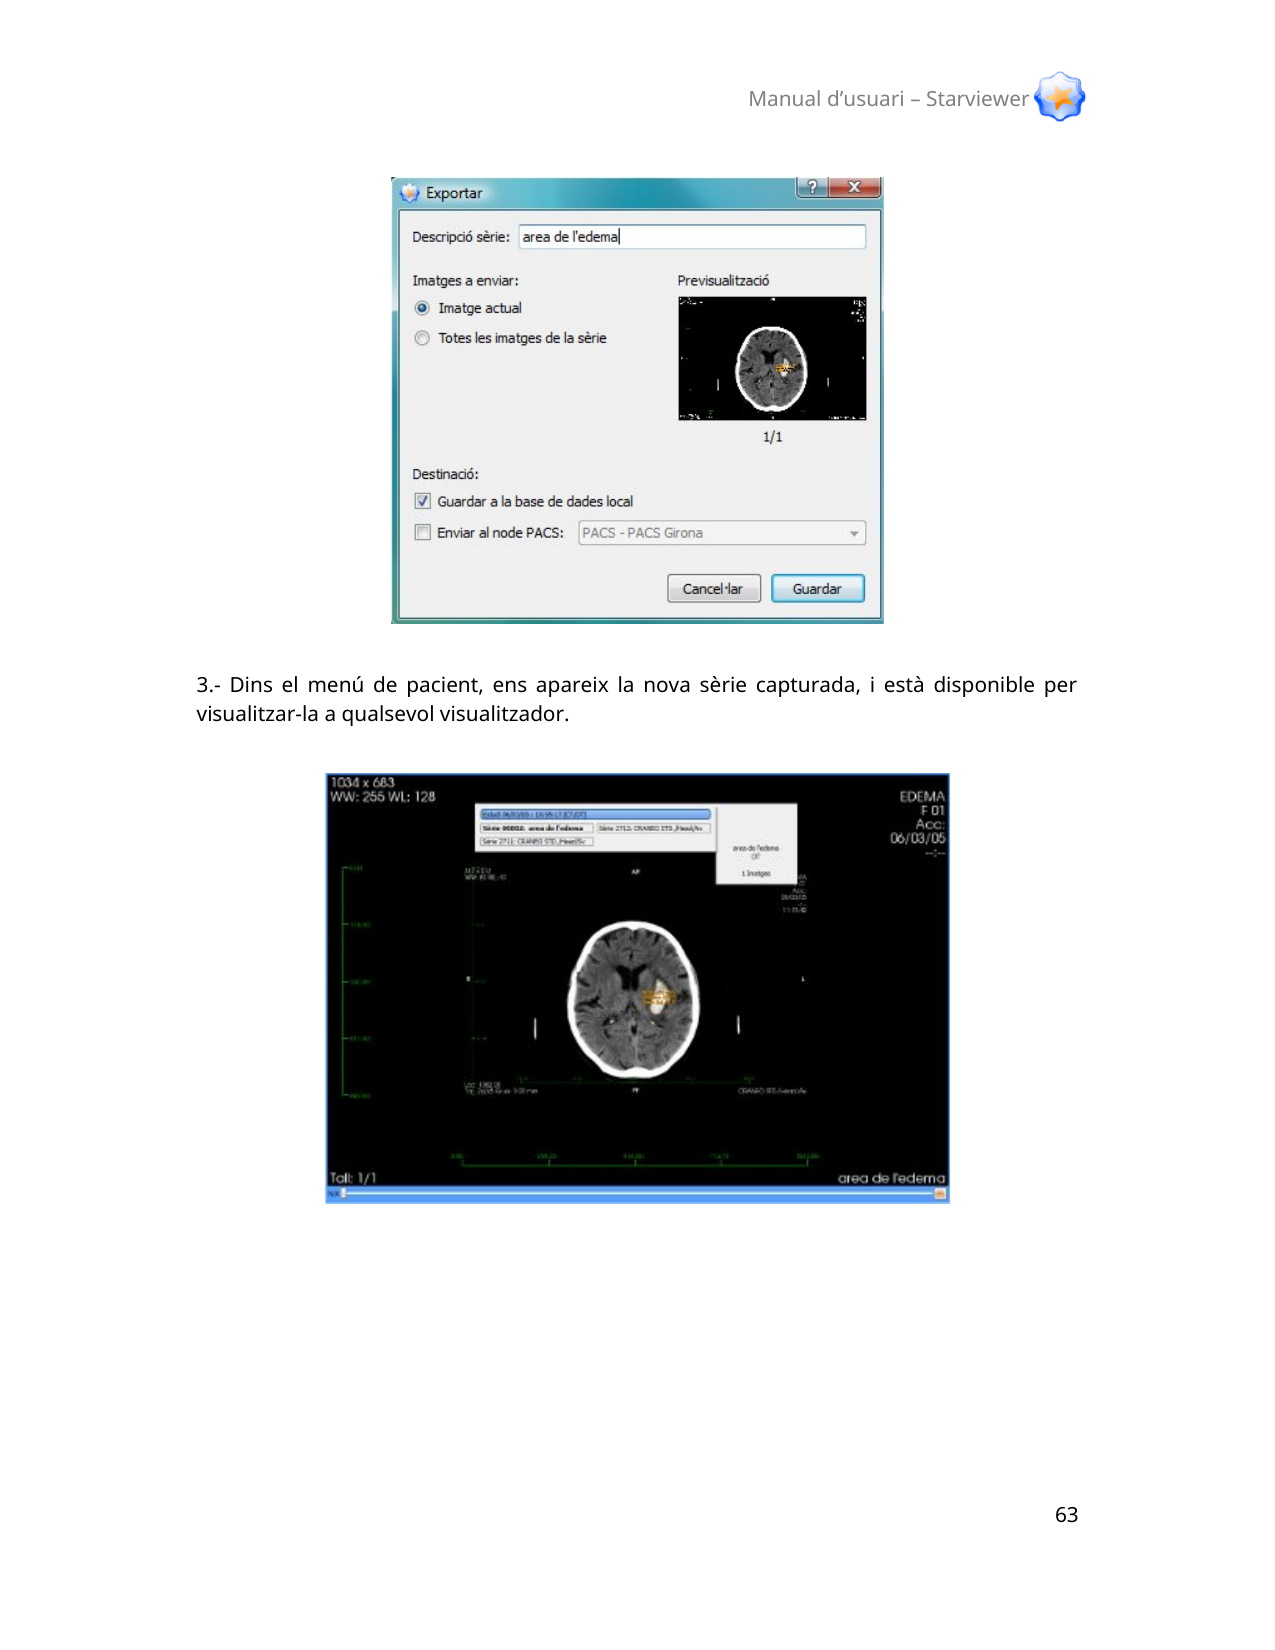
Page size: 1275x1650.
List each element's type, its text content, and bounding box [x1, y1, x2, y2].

text 3.- Dins el menú de pacient, ens apareix la nova sèrie capturada, i està disponible per visualitzar-la a qualsevol visualitzador. [196, 670, 1078, 727]
picture [391, 177, 884, 624]
picture [325, 773, 951, 1204]
picture [1033, 71, 1086, 122]
